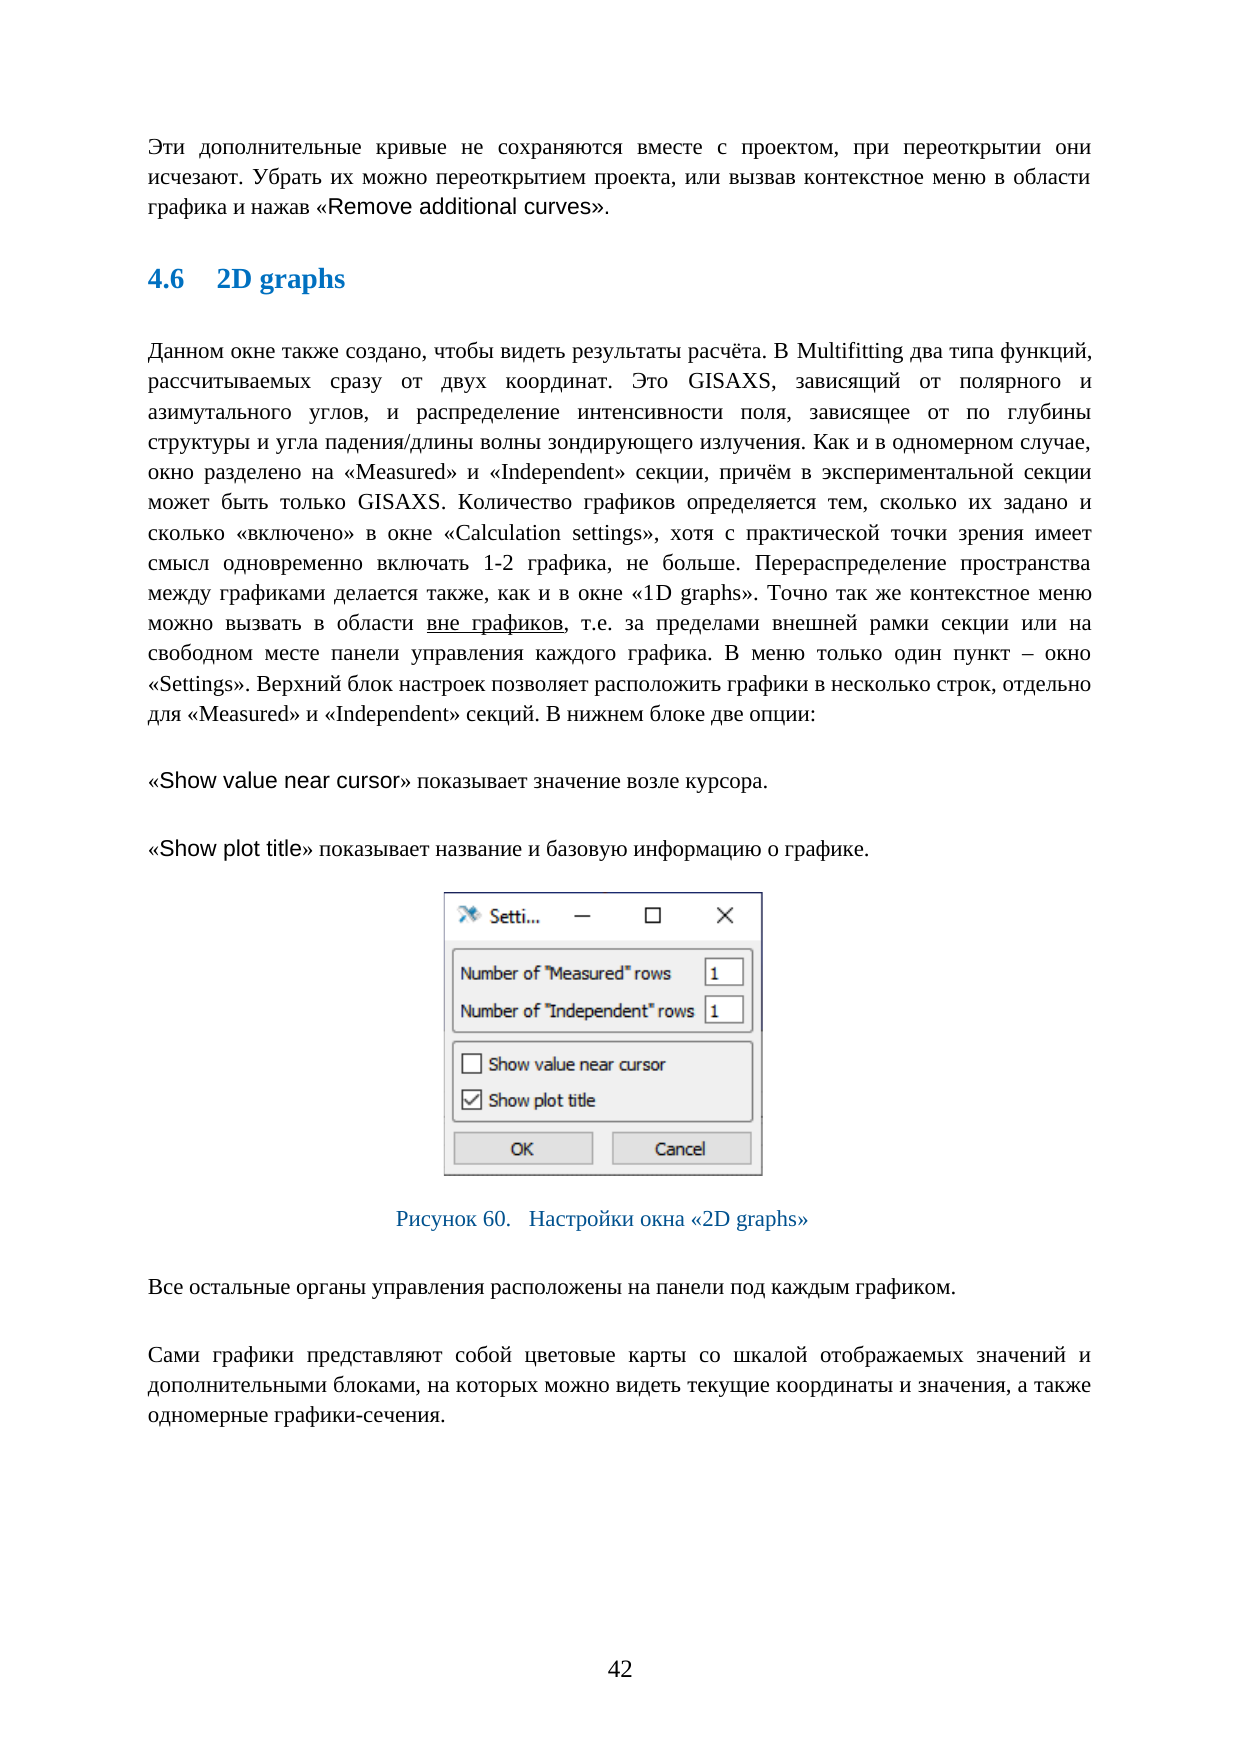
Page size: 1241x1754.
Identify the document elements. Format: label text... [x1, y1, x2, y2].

text «Show plot title» показывает название и базовую информацию о графике. [148, 835, 1093, 862]
text Данном окне также создано, чтобы видеть результаты расчёта. В Multifitting два типа функций, рассчитываемых сразу от двух координат. Это GISAXS, зависящий от полярного и азимутального углов, и распределение интенсивности поля, зависящее от по глубины структуры и угла падения/длины волны зондирующего излучения. Как и в одномерном случае, окно разделено на «Measured» и «Independent» секции, причём в экспериментальной секции может быть только GISAXS. Количество графиков определяется тем, сколько их задано и сколько «включено» в окне «Calculation settings», хотя с практической точки зрения имеет смысл одновременно включать 1-2 графика, не больше. Перераспределение пространства между графиками делается также, как и в окне «1D graphs». Точно так же контекстное меню можно вызвать в области вне графиков, т.е. за пределами внешней рамки секции или на свободном месте панели управления каждого графика. В меню только один пункт – окно «Settings». Верхний блок настроек позволяет расположить графики в несколько строк, отдельно для «Measured» и «Independent» секций. В нижнем блоке две опции: [148, 337, 1093, 726]
subtitle 2D graphs [148, 261, 1093, 295]
text «Show value near cursor» показывает значение возле курсора. [148, 767, 1093, 794]
picture [443, 892, 763, 1176]
text Все остальные органы управления расположены на панели под каждым графиком. [148, 1273, 1093, 1299]
text Эти дополнительные кривые не сохраняются вместе с проектом, при переоткрытии они исчезают. Убрать их можно переоткрытием проекта, или вызвав контекстное меню в области графика и нажав «Remove additional curves». [148, 133, 1093, 220]
text Сами графики представляют собой цветовые карты со шкалой отображаемых значений и дополнительными блоками, на которых можно видеть текущие координаты и значения, а также одномерные графики-сечения. [148, 1341, 1093, 1428]
